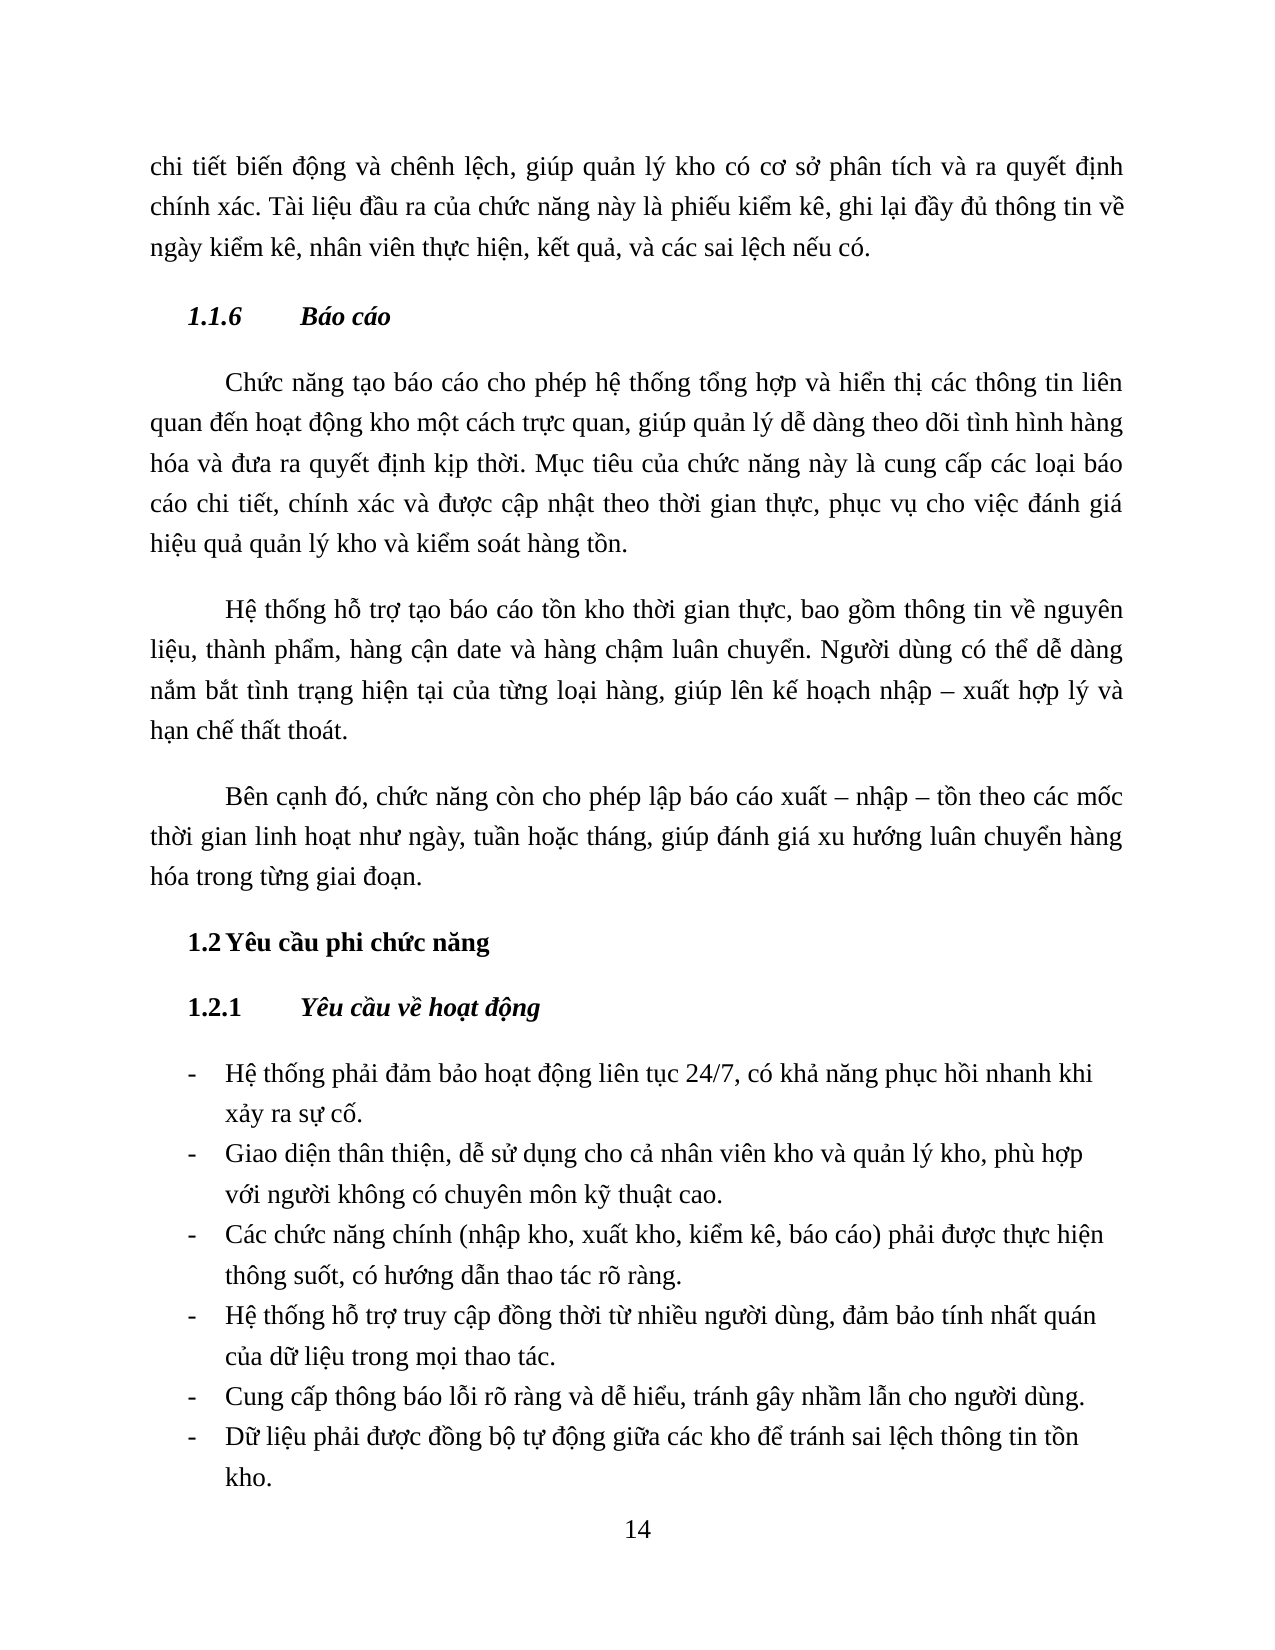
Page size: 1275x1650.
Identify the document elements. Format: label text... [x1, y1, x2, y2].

list Hệ thống phải đảm bảo hoạt động liên tục 24/7, có khả năng phục hồi nhanh khi xảy ra sự cố. [187, 1057, 1125, 1128]
text Hệ thống hỗ trợ tạo báo cáo tồn kho thời gian thực, bao gồm thông tin về nguyên liệu, thành phẩm, hàng cận date và hàng chậm luân chuyển. Người dùng có thể dễ dàng nắm bắt tình trạng hiện tại của từng loại hàng, giúp lên kế hoạch nhập – xuất hợp lý và hạn chế thất thoát. [150, 593, 1125, 745]
subtitle Yêu cầu về hoạt động [187, 991, 1125, 1022]
list Giao diện thân thiện, dễ sử dụng cho cả nhân viên kho và quản lý kho, phù hợp với người không có chuyên môn kỹ thuật cao. [187, 1137, 1125, 1209]
list Dữ liệu phải được đồng bộ tự động giữa các kho để tránh sai lệch thông tin tồn kho. [187, 1420, 1125, 1492]
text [150, 150, 1125, 262]
list Hệ thống hỗ trợ truy cập đồng thời từ nhiều người dùng, đảm bảo tính nhất quán của dữ liệu trong mọi thao tác. [187, 1299, 1125, 1371]
text Bên cạnh đó, chức năng còn cho phép lập báo cáo xuất – nhập – tồn theo các mốc thời gian linh hoạt như ngày, tuần hoặc tháng, giúp đánh giá xu hướng luân chuyển hàng hóa trong từng giai đoạn. [150, 779, 1125, 892]
subtitle Yêu cầu phi chức năng [187, 926, 1125, 957]
text Chức năng tạo báo cáo cho phép hệ thống tổng hợp và hiển thị các thông tin liên quan đến hoạt động kho một cách trực quan, giúp quản lý dễ dàng theo dõi tình hình hàng hóa và đưa ra quyết định kịp thời. Mục tiêu của chức năng này là cung cấp các loại báo cáo chi tiết, chính xác và được cập nhật theo thời gian thực, phục vụ cho việc đánh giá hiệu quả quản lý kho và kiểm soát hàng tồn. [150, 366, 1125, 559]
subtitle Báo cáo [187, 300, 1125, 332]
list Các chức năng chính (nhập kho, xuất kho, kiểm kê, báo cáo) phải được thực hiện thông suốt, có hướng dẫn thao tác rõ ràng. [187, 1218, 1125, 1290]
list Cung cấp thông báo lỗi rõ ràng và dễ hiểu, tránh gây nhầm lẫn cho người dùng. [187, 1380, 1125, 1411]
